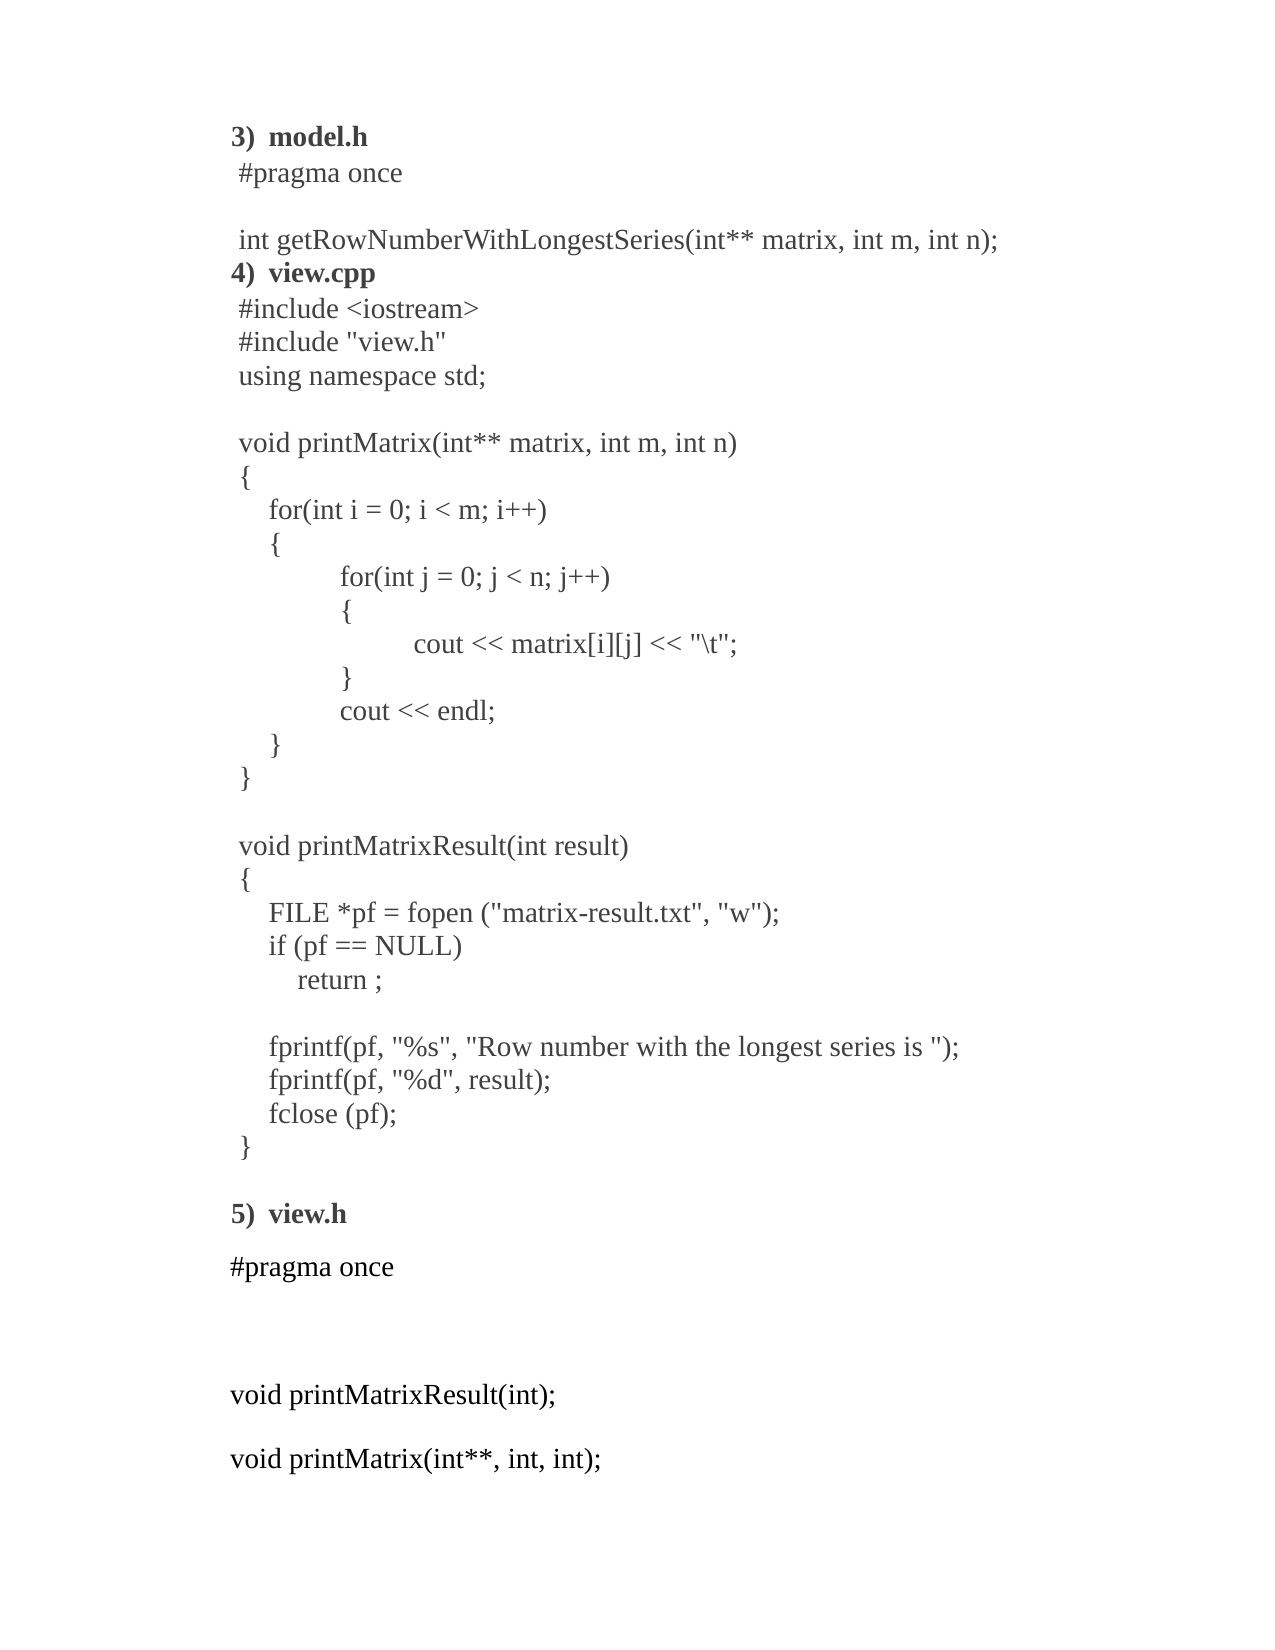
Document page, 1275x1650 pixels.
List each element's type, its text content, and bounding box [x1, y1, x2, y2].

list fclose (pf); [238, 1096, 1157, 1129]
list { [238, 459, 1157, 492]
list } [238, 1129, 1157, 1163]
list if (pf == NULL) [238, 928, 1157, 962]
list cout << matrix[i][j] << "\t"; [238, 626, 1157, 660]
list cout << endl; [238, 693, 1157, 727]
list int getRowNumberWithLongestSeries(int** matrix, int m, int n); [238, 222, 1157, 256]
list return ; [238, 962, 1157, 995]
list for(int j = 0; j < n; j++) [238, 559, 1157, 593]
list #include "view.h" [238, 324, 1157, 358]
list { [238, 526, 1157, 559]
list { [238, 861, 1157, 895]
text #pragma once [230, 1249, 1158, 1282]
list void printMatrixResult(int result) [238, 828, 1157, 861]
list #include <iostream> [238, 291, 1157, 324]
list #pragma once [238, 155, 1157, 188]
list { [238, 593, 1157, 626]
list model.h [231, 119, 1157, 153]
list using namespace std; [238, 358, 1157, 392]
list } [238, 727, 1157, 761]
list FILE *pf = fopen ("matrix-result.txt", "w"); [238, 895, 1157, 928]
list for(int i = 0; i < m; i++) [238, 492, 1157, 526]
list fprintf(pf, "%d", result); [238, 1062, 1157, 1096]
list void printMatrix(int** matrix, int m, int n) [238, 425, 1157, 459]
list view.h [231, 1197, 1157, 1230]
list } [238, 761, 1157, 794]
list } [238, 660, 1157, 693]
list view.cpp [231, 256, 1157, 289]
text void printMatrix(int**, int, int); [230, 1441, 1158, 1474]
list fprintf(pf, "%s", "Row number with the longest series is "); [238, 1029, 1157, 1062]
text void printMatrixResult(int); [230, 1377, 1158, 1410]
